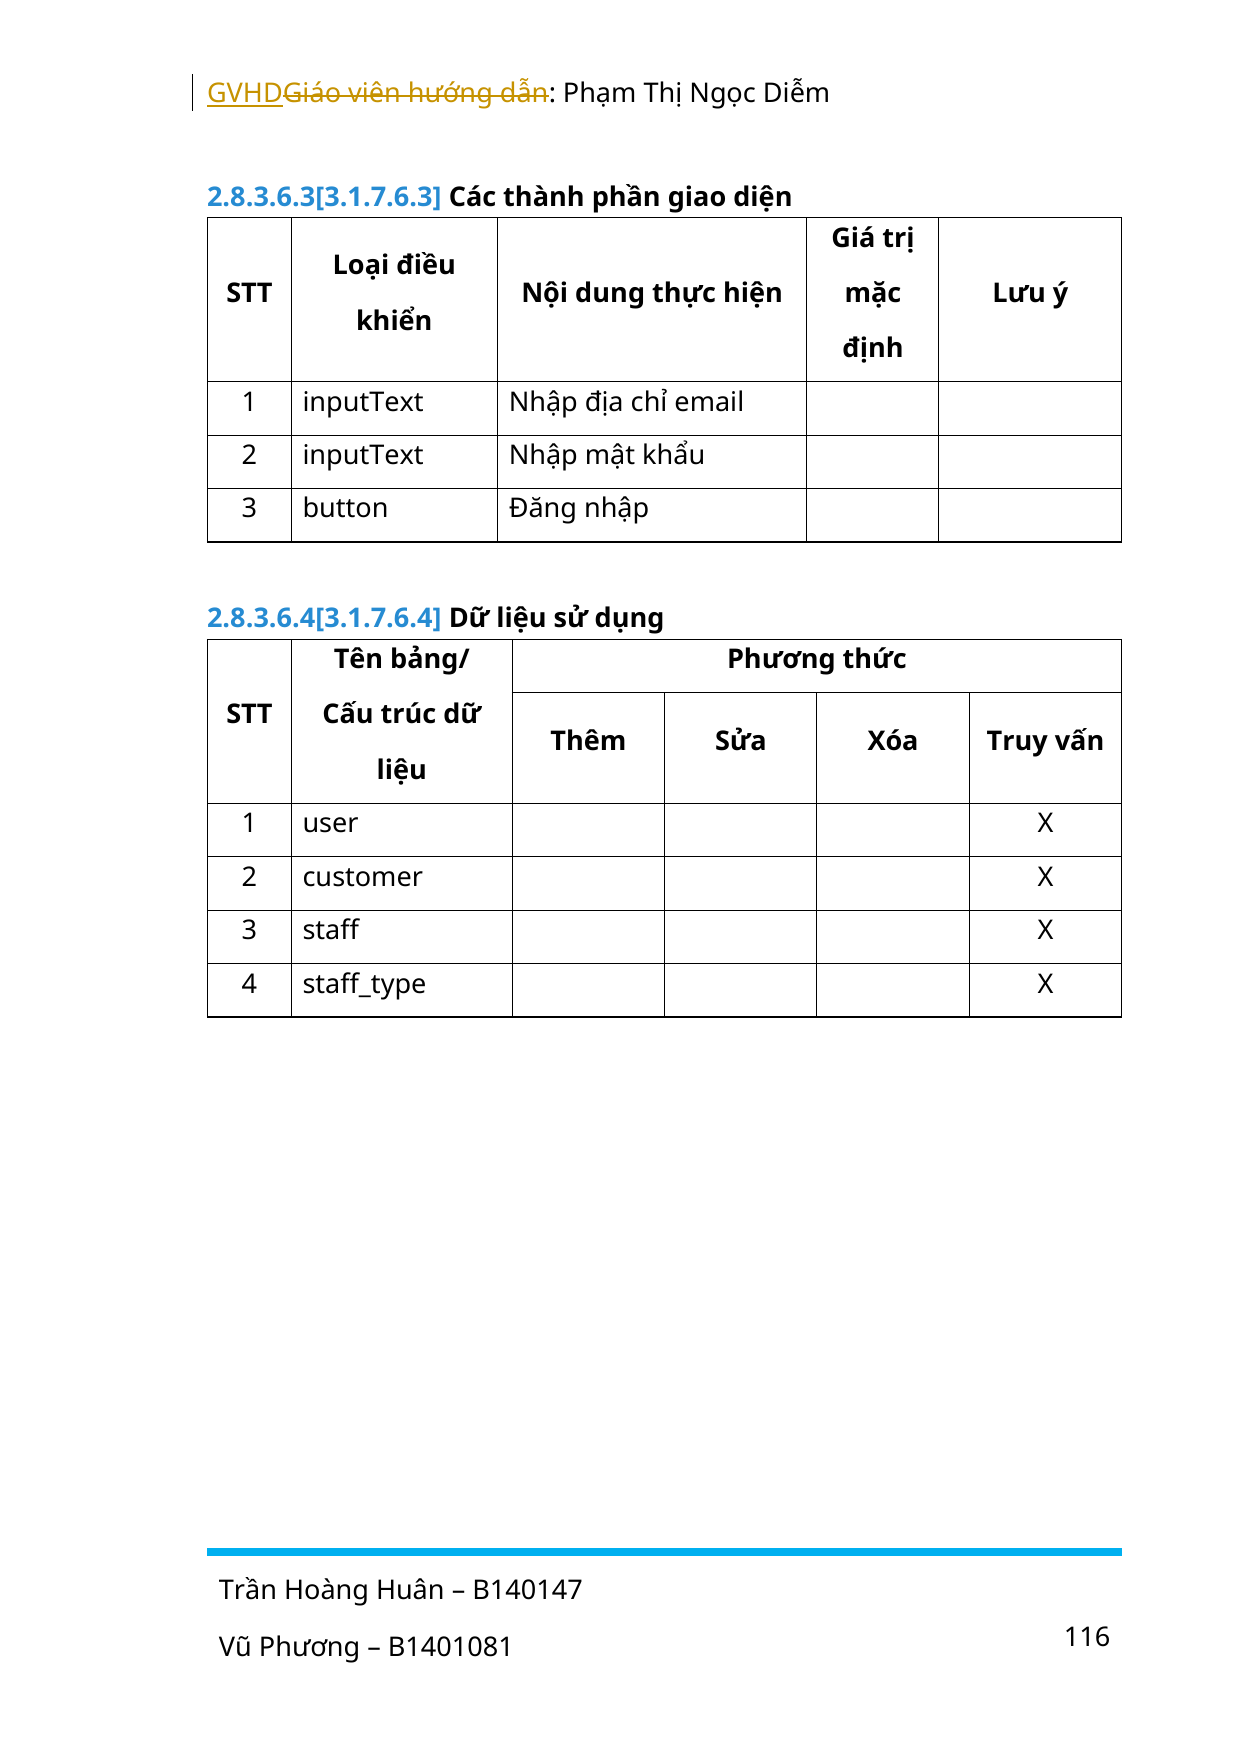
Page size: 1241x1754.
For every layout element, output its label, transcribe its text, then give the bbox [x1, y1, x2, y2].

table_cell X [970, 804, 1121, 856]
table_cell [817, 964, 969, 1016]
table_cell [513, 964, 664, 1016]
subtitle Các thành phần giao diện [207, 177, 1122, 214]
table_cell [807, 436, 938, 488]
table_cell [665, 857, 816, 909]
table_cell [939, 436, 1121, 488]
table_cell Xóa [817, 693, 969, 803]
table_cell X [970, 857, 1121, 909]
table_cell [513, 911, 664, 963]
table_cell [939, 489, 1121, 541]
table_cell [817, 911, 969, 963]
table_header Lưu ý [939, 218, 1121, 381]
table_cell [513, 804, 664, 856]
table_cell 4 [208, 964, 291, 1016]
table_cell 2 [208, 436, 291, 488]
table_cell button [292, 489, 497, 541]
table_cell staff_type [292, 964, 512, 1016]
table_cell [665, 911, 816, 963]
table_header STT [208, 640, 291, 803]
table_cell user [292, 804, 512, 856]
table_cell [939, 382, 1121, 434]
table_header STT [208, 218, 291, 381]
table_cell [513, 857, 664, 909]
table_cell X [970, 964, 1121, 1016]
table_cell 3 [208, 911, 291, 963]
table_header Nội dung thực hiện [498, 218, 806, 381]
table_header Phương thức [513, 640, 1121, 692]
table_cell [817, 804, 969, 856]
table_cell Truy vấn [970, 693, 1121, 803]
table_cell 1 [208, 804, 291, 856]
table_cell [807, 489, 938, 541]
table_cell Nhập mật khẩu [498, 436, 806, 488]
table_header Loại điều khiển [292, 218, 497, 381]
table_cell [817, 857, 969, 909]
table_header Tên bảng/ Cấu trúc dữ liệu [292, 640, 512, 803]
table_cell 1 [208, 382, 291, 434]
subtitle Dữ liệu sử dụng [207, 599, 1122, 636]
table_cell [665, 964, 816, 1016]
table_header Giá trị mặc định [807, 218, 938, 381]
table_cell Đăng nhập [498, 489, 806, 541]
table_cell staff [292, 911, 512, 963]
table_cell inputText [292, 436, 497, 488]
table_cell inputText [292, 382, 497, 434]
table_cell 2 [208, 857, 291, 909]
table_cell [665, 804, 816, 856]
table_cell Sửa [665, 693, 816, 803]
table_cell [807, 382, 938, 434]
table_cell customer [292, 857, 512, 909]
table_cell Nhập địa chỉ email [498, 382, 806, 434]
table_cell 3 [208, 489, 291, 541]
table_cell X [970, 911, 1121, 963]
table_cell Thêm [513, 693, 664, 803]
